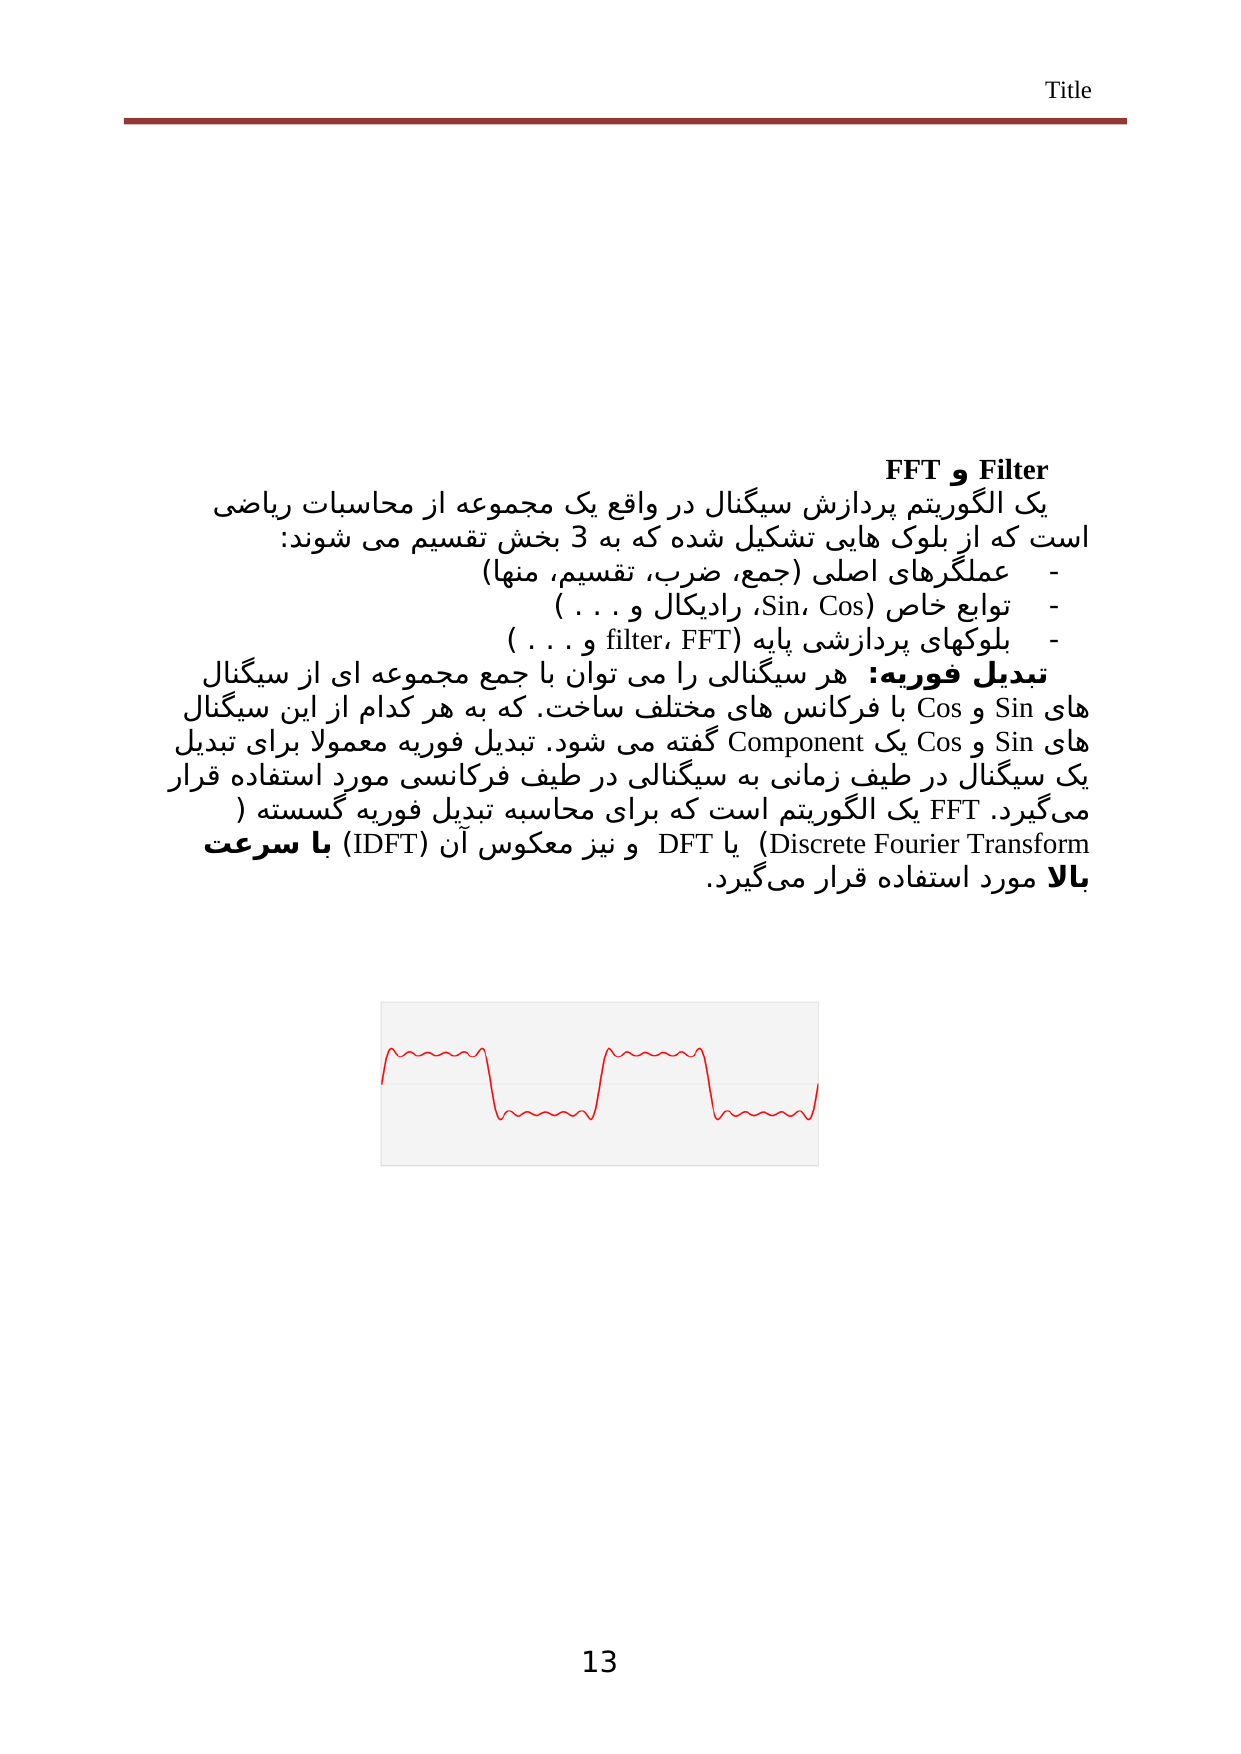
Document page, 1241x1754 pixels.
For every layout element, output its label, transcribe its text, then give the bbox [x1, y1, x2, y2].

text تبدیل فوریه: هر سیگنالی را می توان با جمع مجموعه ای از سیگنال های Sin و Cos با فرکانس های مختلف ساخت. که به هر کدام از این سیگنال های Sin و Cos یک Component گفته می شود. تبدیل فوریه معمولا برای تبدیل یک سیگنال در طیف زمانی به سیگنالی در طیف فرکانسی مورد استفاده قرار می‌گیرد. FFT یک الگوریتم است که برای محاسبه تبدیل فوریه گسسته (Discrete Fourier Transform) یا DFT و نیز معکوس آن (IDFT) با سرعت بالا مورد استفاده قرار می‌گیرد. [150, 656, 1090, 895]
list توابع خاص (Sin، Cos، رادیکال و . . . ) [150, 588, 1049, 622]
list عملگرهای اصلی (جمع، ضرب، تقسیم، منها) [150, 554, 1049, 588]
text یک الگوریتم پردازش سیگنال در واقع یک مجموعه از محاسبات ریاضی است که از بلوک هایی تشکیل شده که به 3 بخش تقسیم می شوند: [150, 486, 1090, 554]
picture [363, 894, 836, 1273]
text Filter و FFT [150, 452, 1090, 486]
list بلوکهای پردازشی پایه (filter، FFT و . . . ) [150, 622, 1049, 656]
